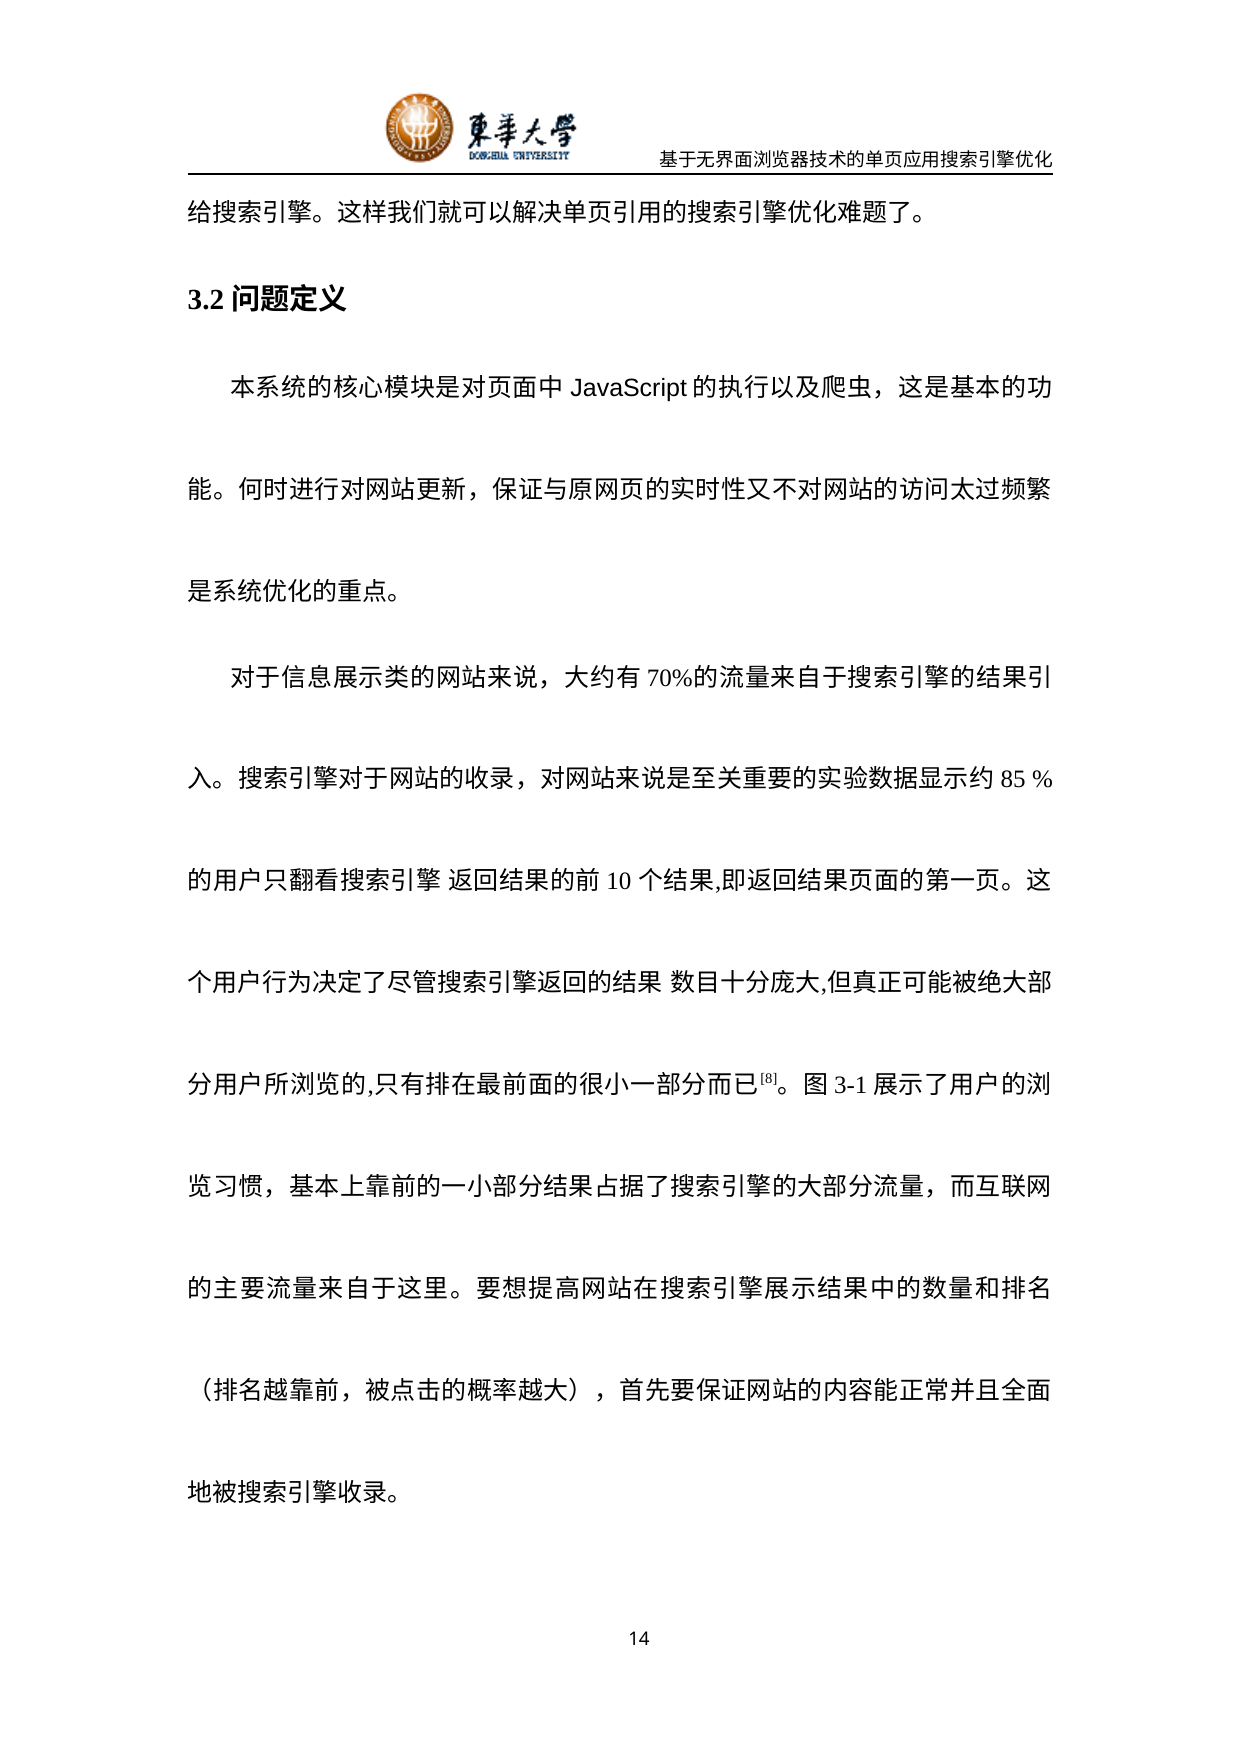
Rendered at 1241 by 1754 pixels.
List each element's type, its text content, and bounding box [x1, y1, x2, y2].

text 3.2 问题定义 [187, 262, 1053, 330]
text phantomjs本是用来进行自动化测试的一套工具，它可以在没有浏览器的情况下执行页面中的JavaScript代码（包括发送ajax请求）。使用它我们就像一个用户一样，执行页面的js代码，填充页面的内容，然后将解析后的内容发送给搜索引擎。这样我们就可以解决单页引用的搜索引擎优化难题了。 [187, 176, 1053, 244]
text 本系统的核心模块是对页面中JavaScript的执行以及爬虫，这是基本的功能。何时进行对网站更新，保证与原网页的实时性又不对网站的访问太过频繁是系统优化的重点。 [187, 351, 1053, 623]
text 对于信息展示类的网站来说，大约有70%的流量来自于搜索引擎的结果引入。搜索引擎对于网站的收录，对网站来说是至关重要的实验数据显示约85 % 的用户只翻看搜索引擎 返回结果的前10 个结果,即返回结果页面的第一页。这个用户行为决定了尽管搜索引擎返回的结果 数目十分庞大,但真正可能被绝大部分用户所浏览的,只有排在最前面的很小一部分而已[8]。图3-1展示了用户的浏览习惯，基本上靠前的一小部分结果占据了搜索引擎的大部分流量，而互联网的主要流量来自于这里。要想提高网站在搜索引擎展示结果中的数量和排名（排名越靠前，被点击的概率越大），首先要保证网站的内容能正常并且全面地被搜索引擎收录。 [187, 641, 1053, 1524]
picture [382, 88, 581, 166]
